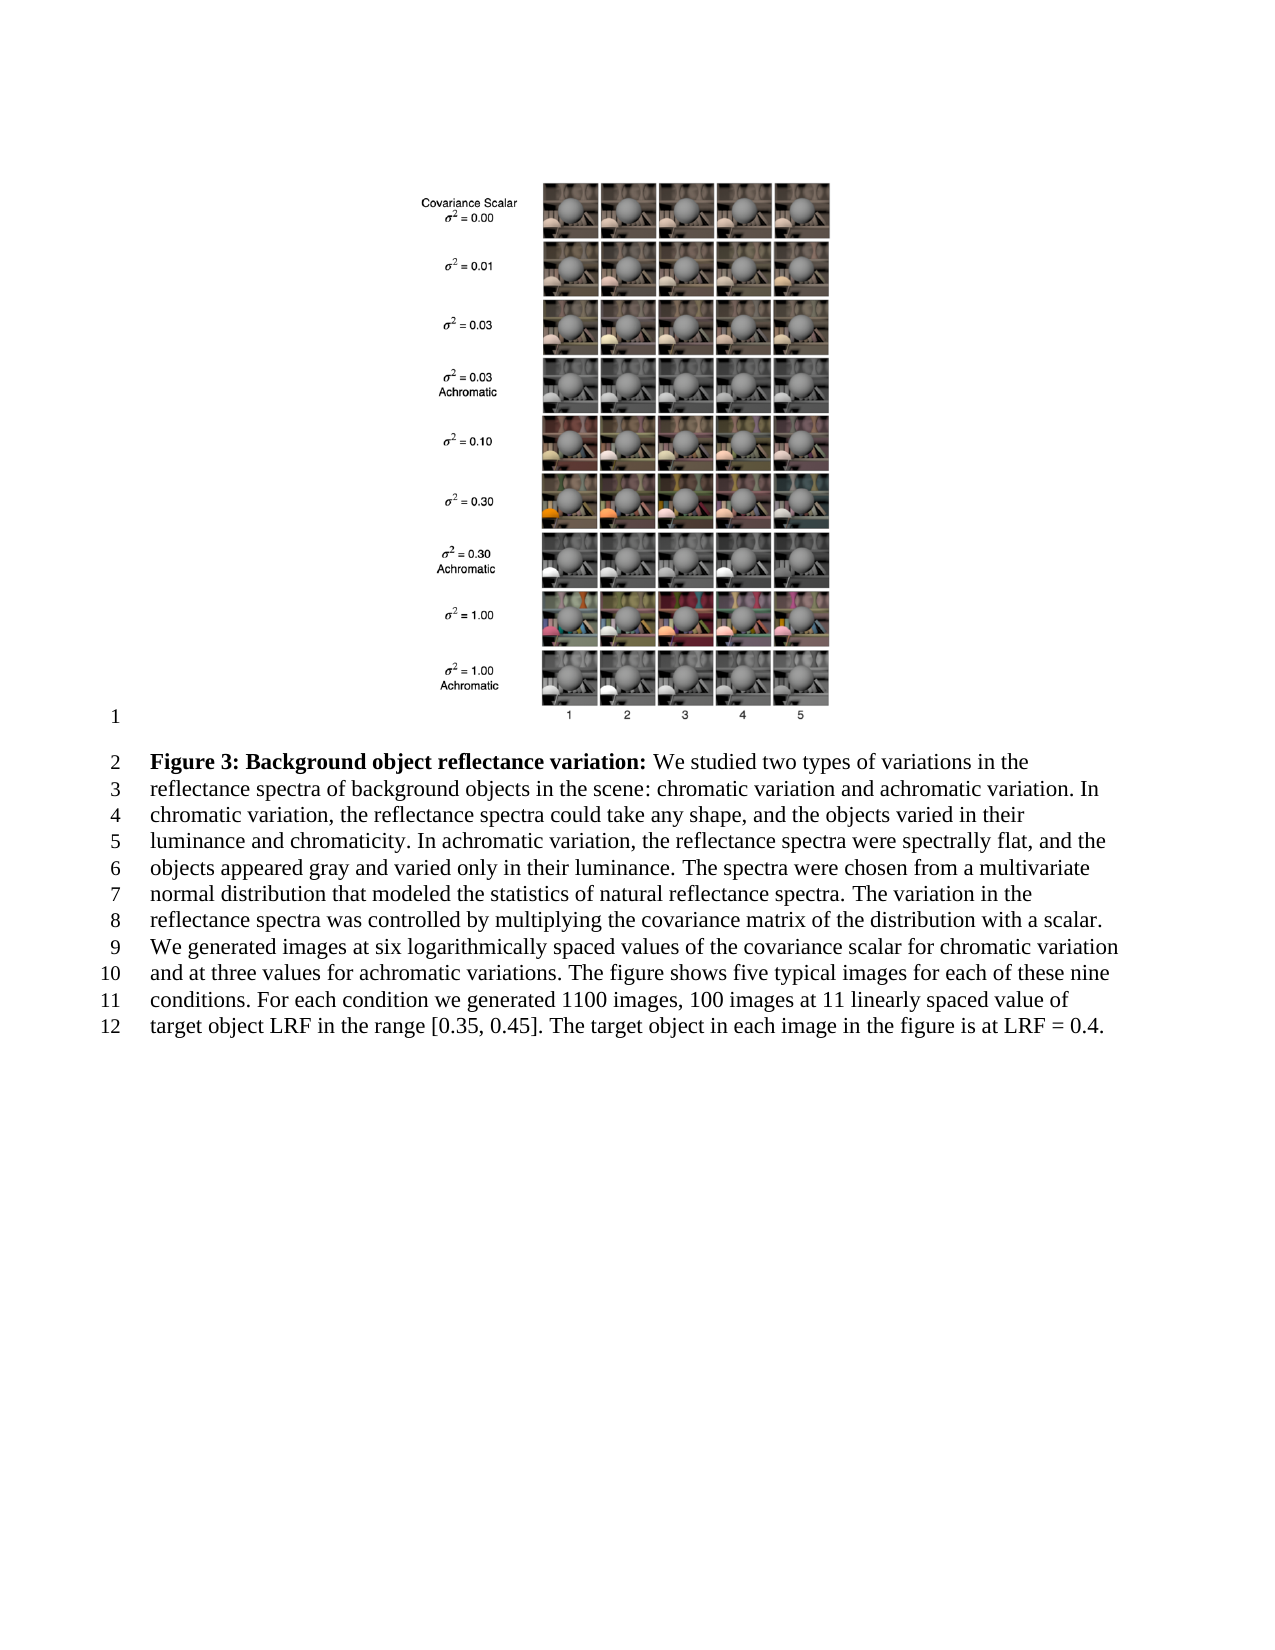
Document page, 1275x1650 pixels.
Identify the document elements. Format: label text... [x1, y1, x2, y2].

picture [407, 175, 868, 724]
text Figure 3: Background object reflectance variation: We studied two types of variations in the reflectance spectra of background objects in the scene: chromatic variation and achromatic variation. In chromatic variation, the reflectance spectra could take any shape, and the objects varied in their luminance and chromaticity. In achromatic variation, the reflectance spectra were spectrally flat, and the objects appeared gray and varied only in their luminance. The spectra were chosen from a multivariate normal distribution that modeled the statistics of natural reflectance spectra. The variation in the reflectance spectra was controlled by multiplying the covariance matrix of the distribution with a scalar. We generated images at six logarithmically spaced values of the covariance scalar for chromatic variation and at three values for achromatic variations. The figure shows five typical images for each of these nine conditions. For each condition we generated 1100 images, 100 images at 11 linearly spaced value of target object LRF in the range [0.35, 0.45]. The target object in each image in the figure is at LRF = 0.4. [150, 748, 1125, 1038]
